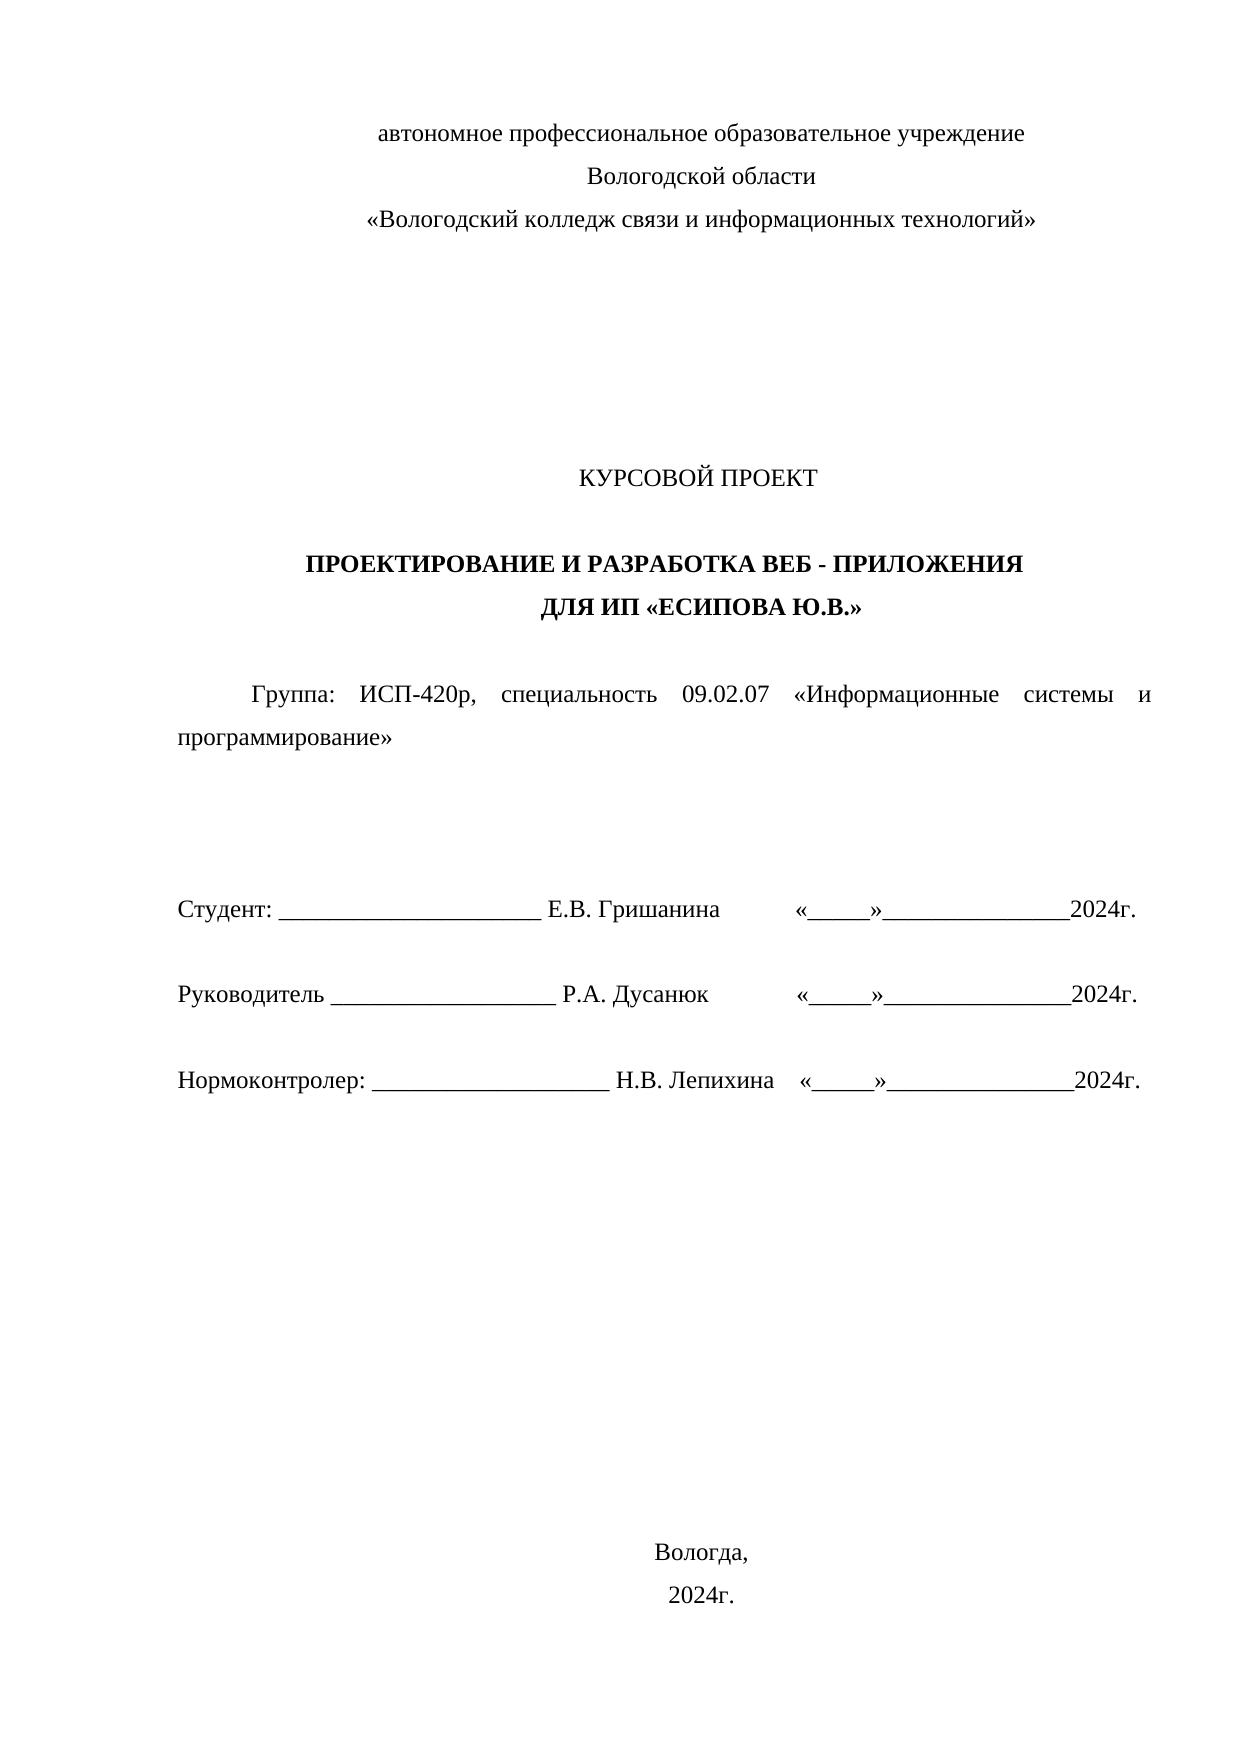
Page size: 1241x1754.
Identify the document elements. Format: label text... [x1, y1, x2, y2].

text 2024г. [177, 1580, 1152, 1608]
text Студент: _____________________ Е.В. Гришанина «_____»_______________2024г. [177, 894, 1152, 965]
text Вологда, [177, 1537, 1152, 1565]
text Нормоконтролер: ___________________ Н.В. Лепихина «_____»_______________2024г. [177, 1065, 1152, 1136]
text «Вологодский колледж связи и информационных технологий» [177, 204, 1152, 233]
text Группа: ИСП-420р, специальность 09.02.07 «Информационные системы и программирование» [177, 679, 1152, 751]
text КУРСОВОЙ ПРОЕКТ Проектирование и разработка веб - приложения [177, 463, 1152, 578]
text для ип «есипова ю.в.» [177, 592, 1152, 621]
text Руководитель __________________ Р.А. Дусанюк «_____»_______________2024г. [177, 979, 1152, 1008]
text Вологодской области [177, 161, 1152, 190]
text автономное профессиональное образовательное учреждение [177, 118, 1152, 147]
